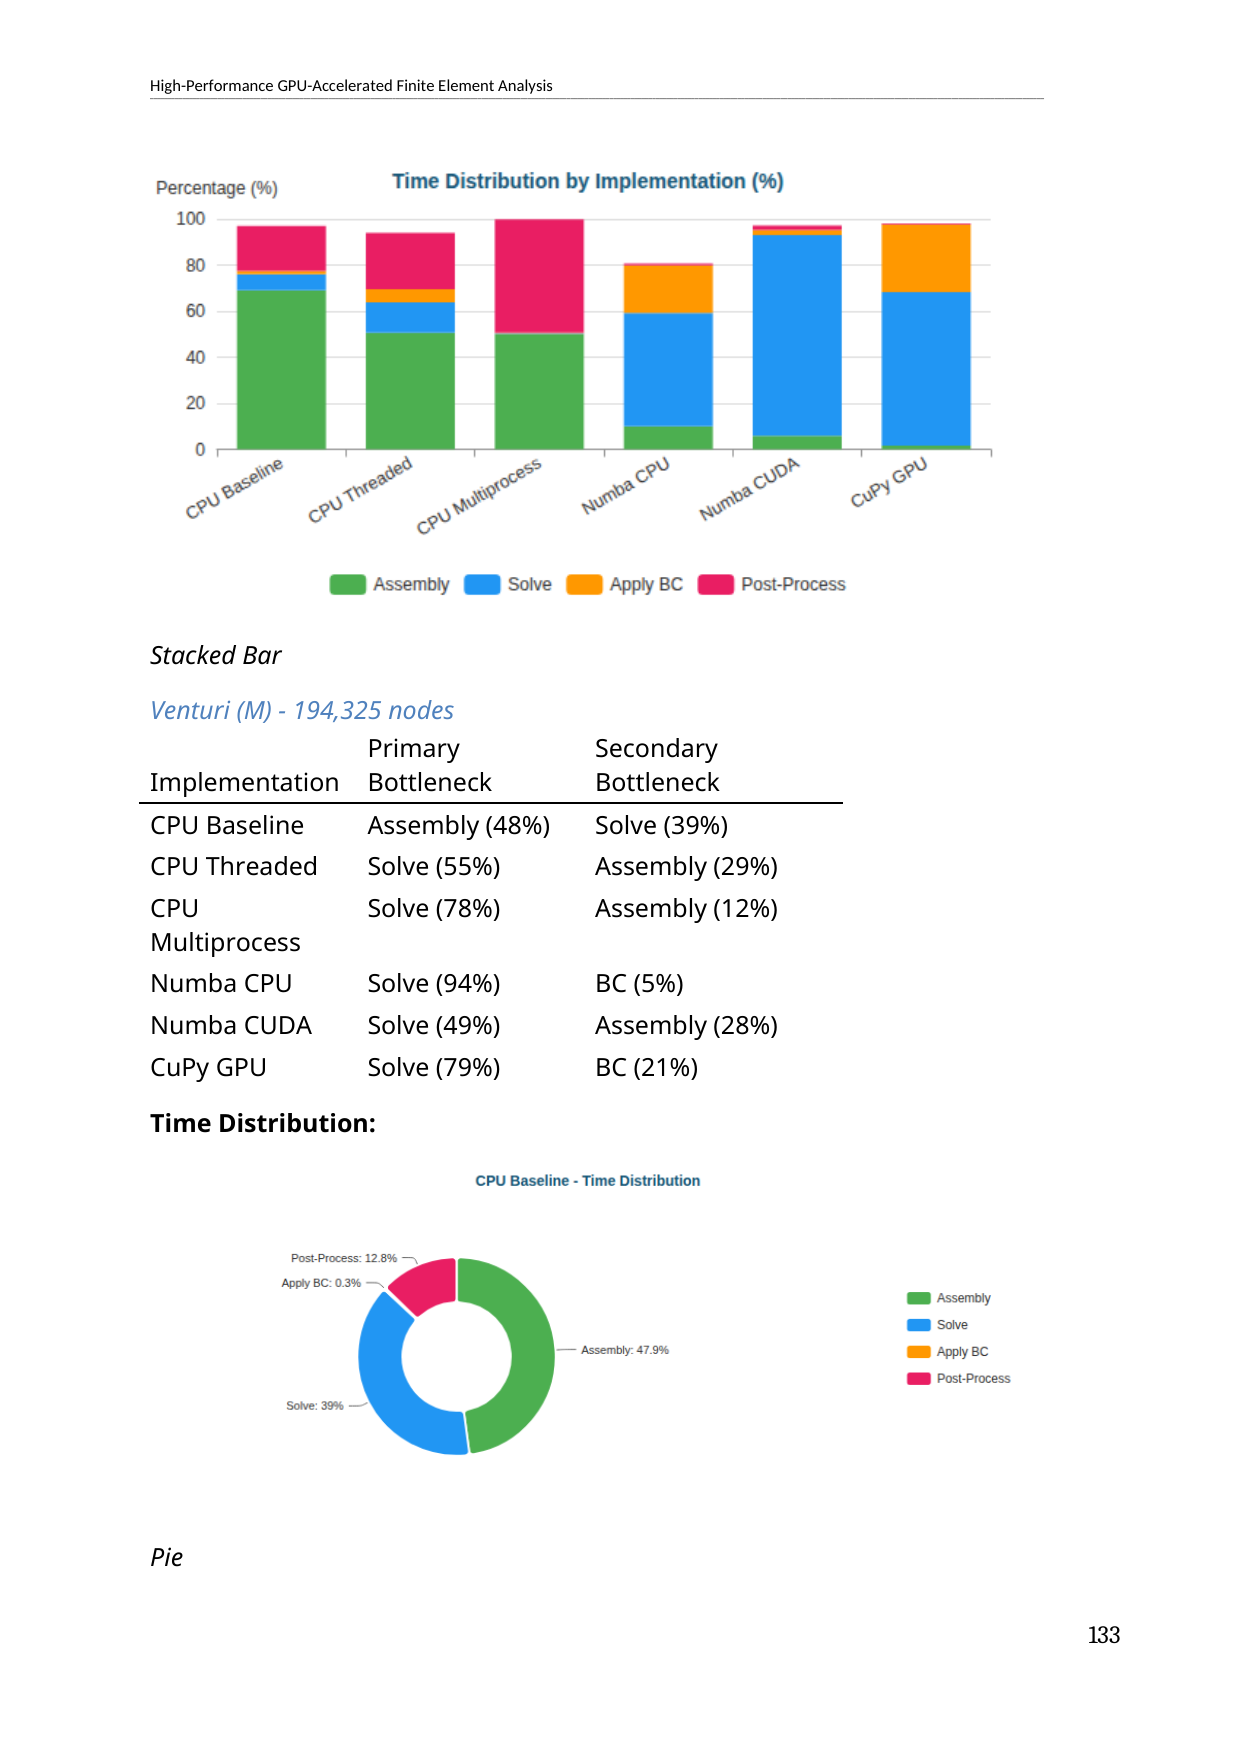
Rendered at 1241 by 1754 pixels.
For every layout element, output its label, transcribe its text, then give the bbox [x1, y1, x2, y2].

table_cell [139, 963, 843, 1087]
subtitle Venturi (M) - 194,325 nodes [150, 692, 1120, 726]
text Pie [150, 1540, 1120, 1574]
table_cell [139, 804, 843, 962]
picture [150, 150, 1025, 617]
picture [150, 1158, 1025, 1519]
text Stacked Bar [150, 637, 1120, 672]
text Time Distribution: [150, 1106, 1120, 1140]
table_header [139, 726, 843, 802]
